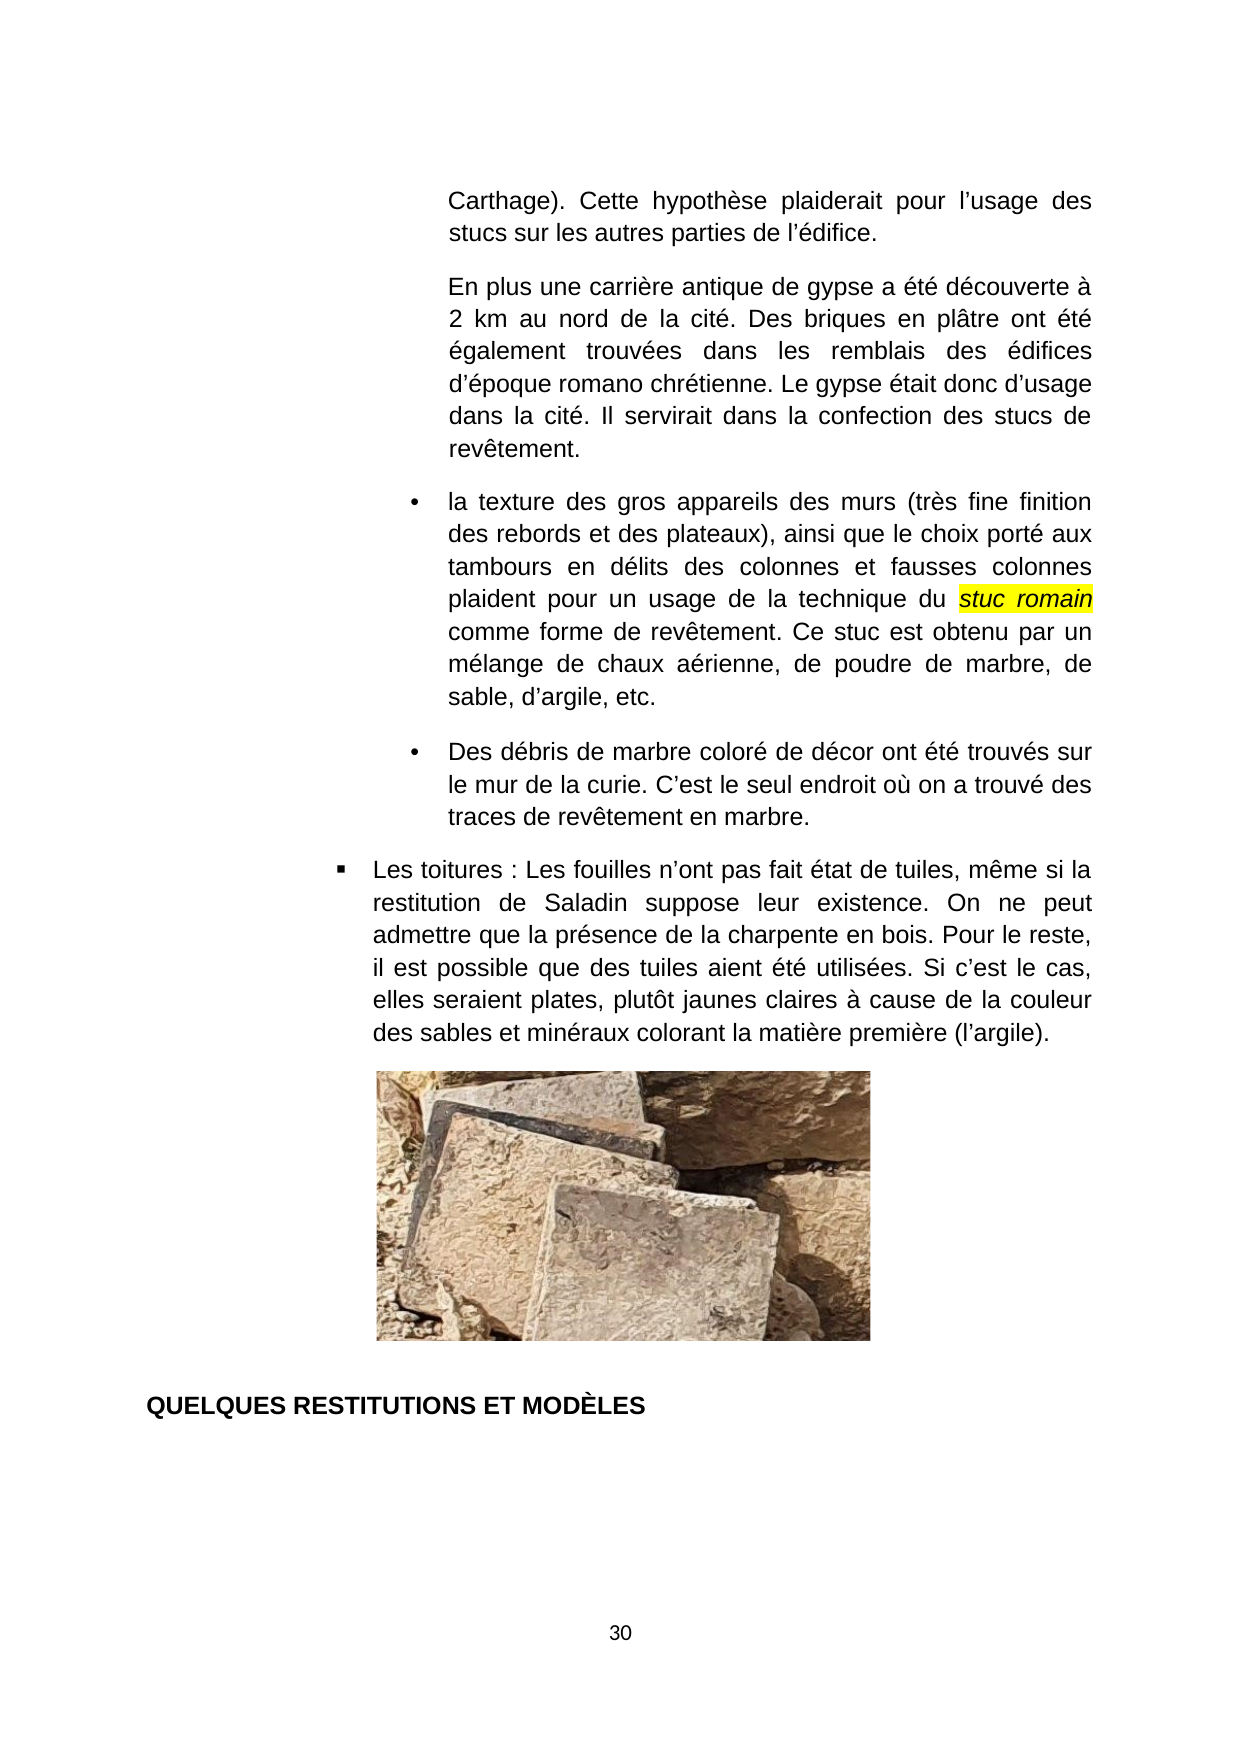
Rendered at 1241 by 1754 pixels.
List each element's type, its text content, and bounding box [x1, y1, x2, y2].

list la texture des gros appareils des murs (très fine finition des rebords et des plateaux), ainsi que le choix porté aux tambours en délits des colonnes et fausses colonnes plaident pour un usage de la technique du stuc romain comme forme de revêtement. Ce stuc est obtenu par un mélange de chaux aérienne, de poudre de marbre, de sable, d’argile, etc. [410, 487, 1093, 710]
subtitle QUELQUES RESTITUTIONS ET MODÈLES [146, 1391, 1093, 1419]
list Des débris de marbre coloré de décor ont été trouvés sur le mur de la curie. C’est le seul endroit où on a trouvé des traces de revêtement en marbre. [410, 737, 1093, 831]
text En plus une carrière antique de gypse a été découverte à 2 km au nord de la cité. Des briques en plâtre ont été également trouvées dans les remblais des édifices d’époque romano chrétienne. Le gypse était donc d’usage dans la cité. Il servirait dans la confection des stucs de revêtement. [448, 272, 1093, 462]
text Carthage). Cette hypothèse plaiderait pour l’usage des stucs sur les autres parties de l’édifice. [448, 186, 1093, 247]
picture [376, 1071, 871, 1341]
list Les toitures : Les fouilles n’ont pas fait état de tuiles, même si la restitution de Saladin suppose leur existence. On ne peut admettre que la présence de la charpente en bois. Pour le reste, il est possible que des tuiles aient été utilisées. Si c’est le cas, elles seraient plates, plutôt jaunes claires à cause de la couleur des sables et minéraux colorant la matière première (l’argile). [335, 856, 1093, 1046]
